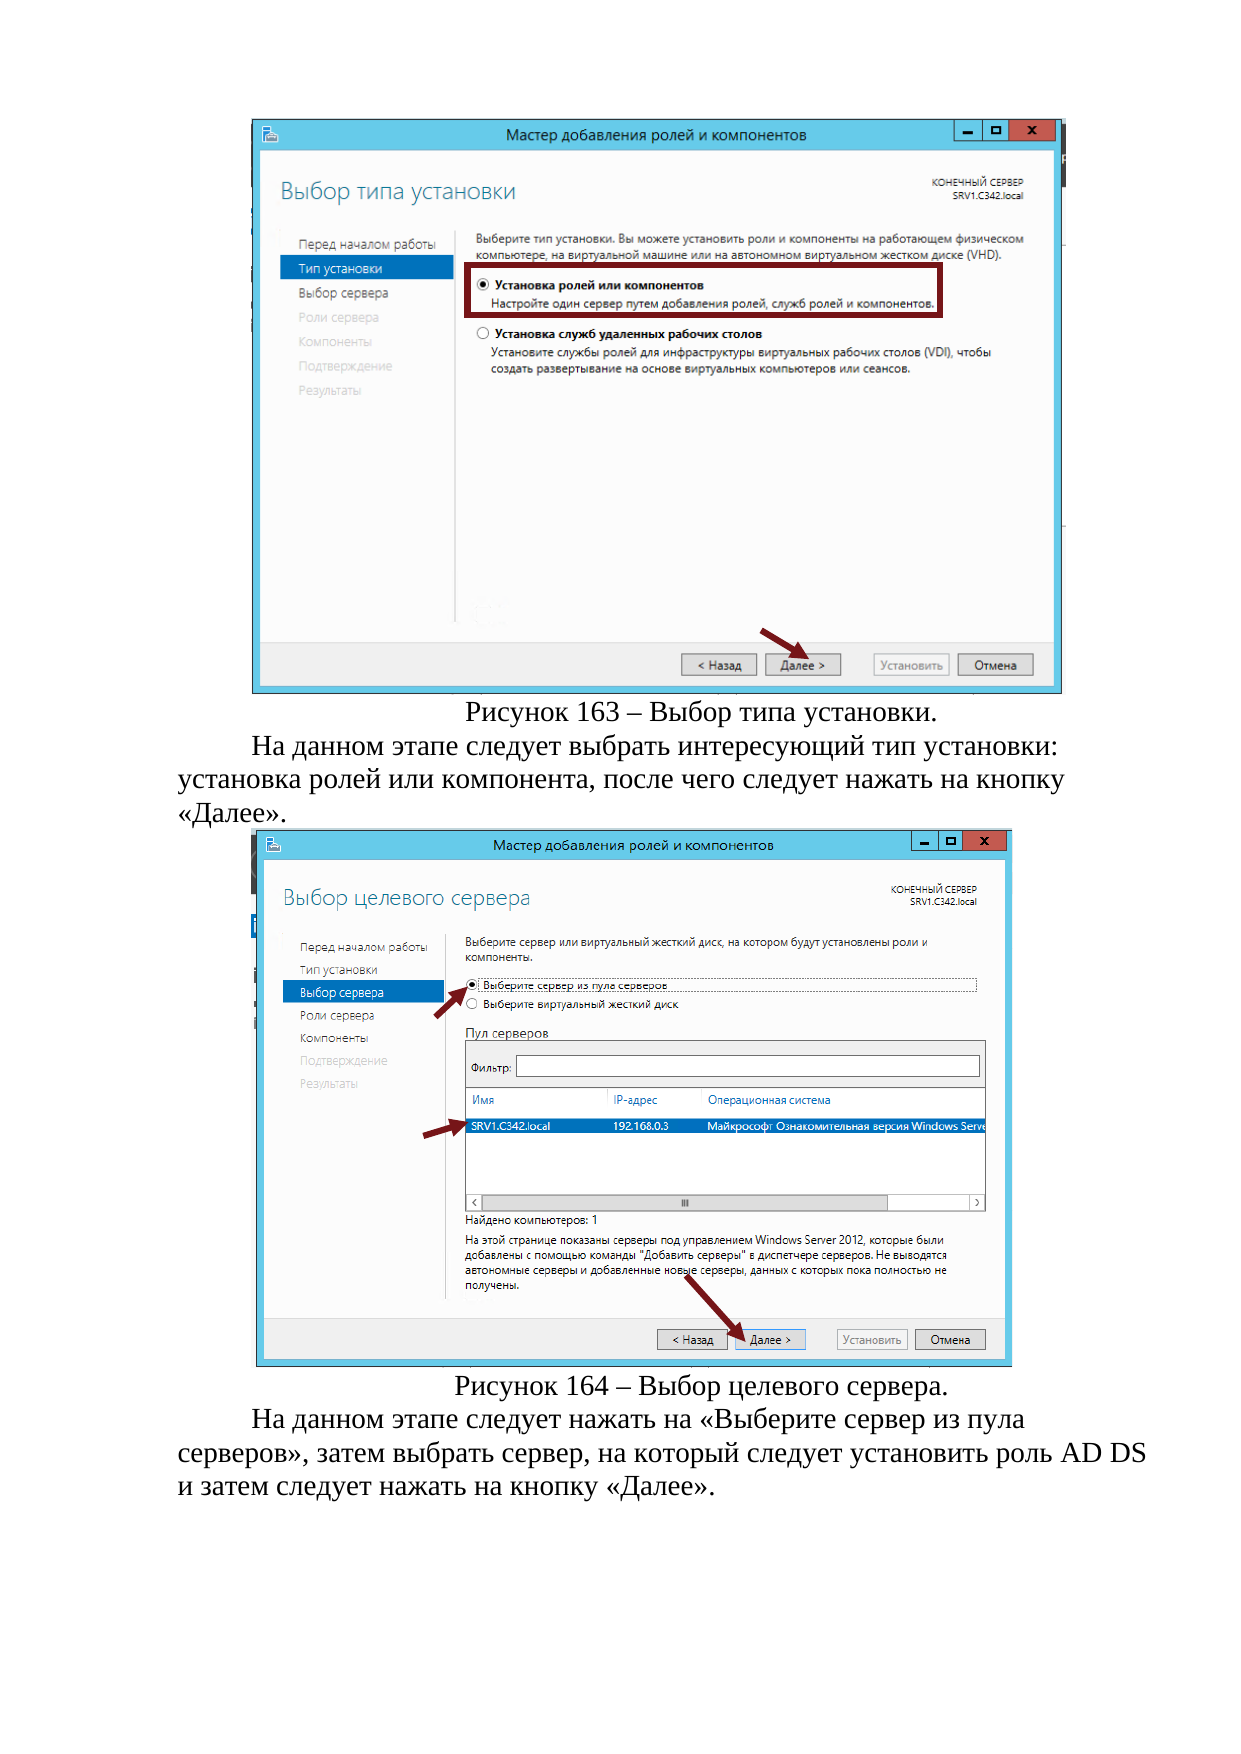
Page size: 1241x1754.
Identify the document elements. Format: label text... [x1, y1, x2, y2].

picture [251, 118, 1066, 695]
text Рисунок 164 – Выбор целевого сервера. [177, 1368, 1152, 1401]
text На данном этапе следует нажать на «Выберите сервер из пула серверов», затем выбрать сервер, на который следует установить роль AD DS и затем следует нажать на кнопку «Далее». [177, 1401, 1152, 1502]
text На данном этапе следует выбрать интересующий тип установки: установка ролей или компонента, после чего следует нажать на кнопку «Далее». [177, 728, 1152, 828]
text Рисунок 163 – Выбор типа установки. [177, 694, 1152, 728]
picture [251, 828, 1013, 1368]
